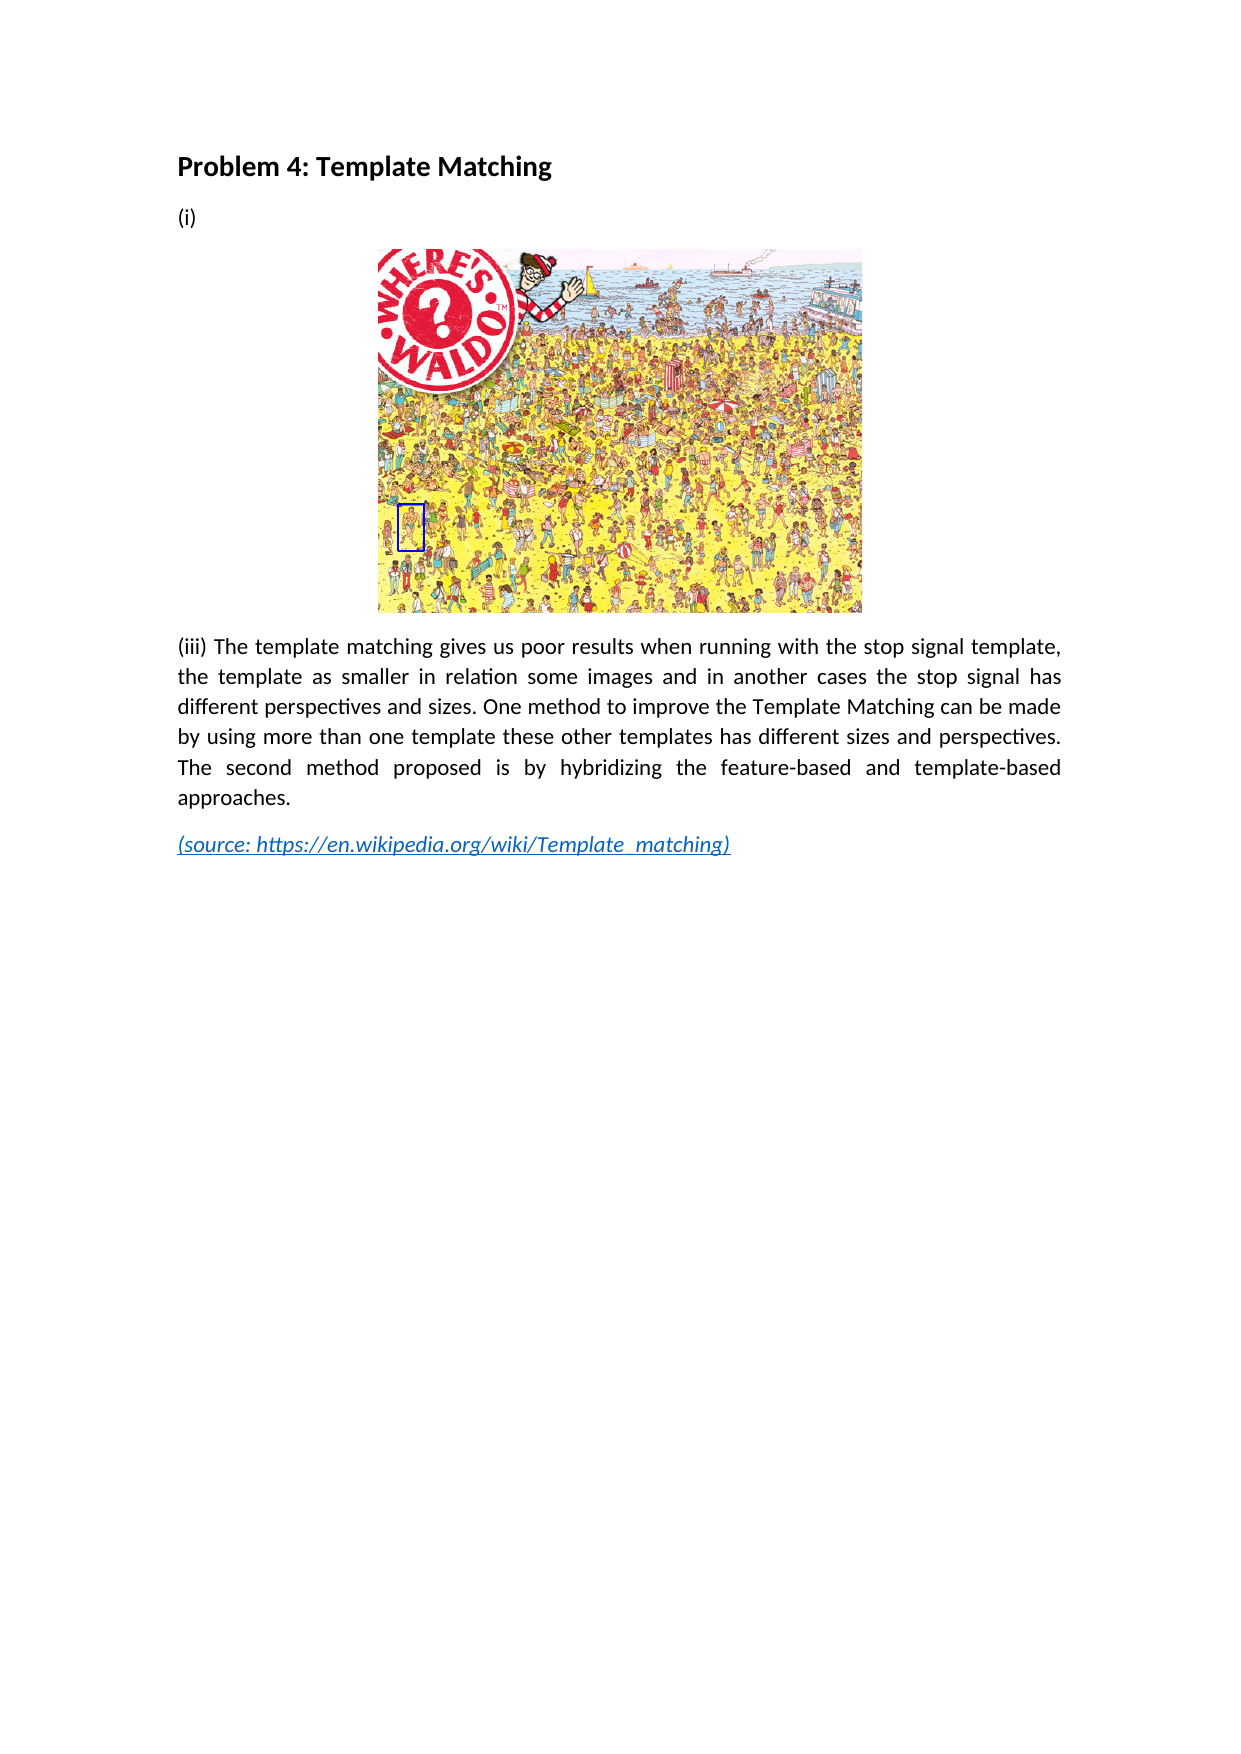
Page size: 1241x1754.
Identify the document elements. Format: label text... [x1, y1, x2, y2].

text (i) [177, 203, 1063, 231]
text (source: https://en.wikipedia.org/wiki/Template_matching) [177, 830, 1063, 858]
text Problem 4: Template Matching [177, 148, 1063, 183]
picture [378, 249, 863, 613]
text (iii) The template matching gives us poor results when running with the stop signal template, the template as smaller in relation some images and in another cases the stop signal has different perspectives and sizes. One method to improve the Template Matching can be made by using more than one template these other templates has different sizes and perspectives. The second method proposed is by hybridizing the feature-based and template-based approaches. [177, 632, 1063, 811]
